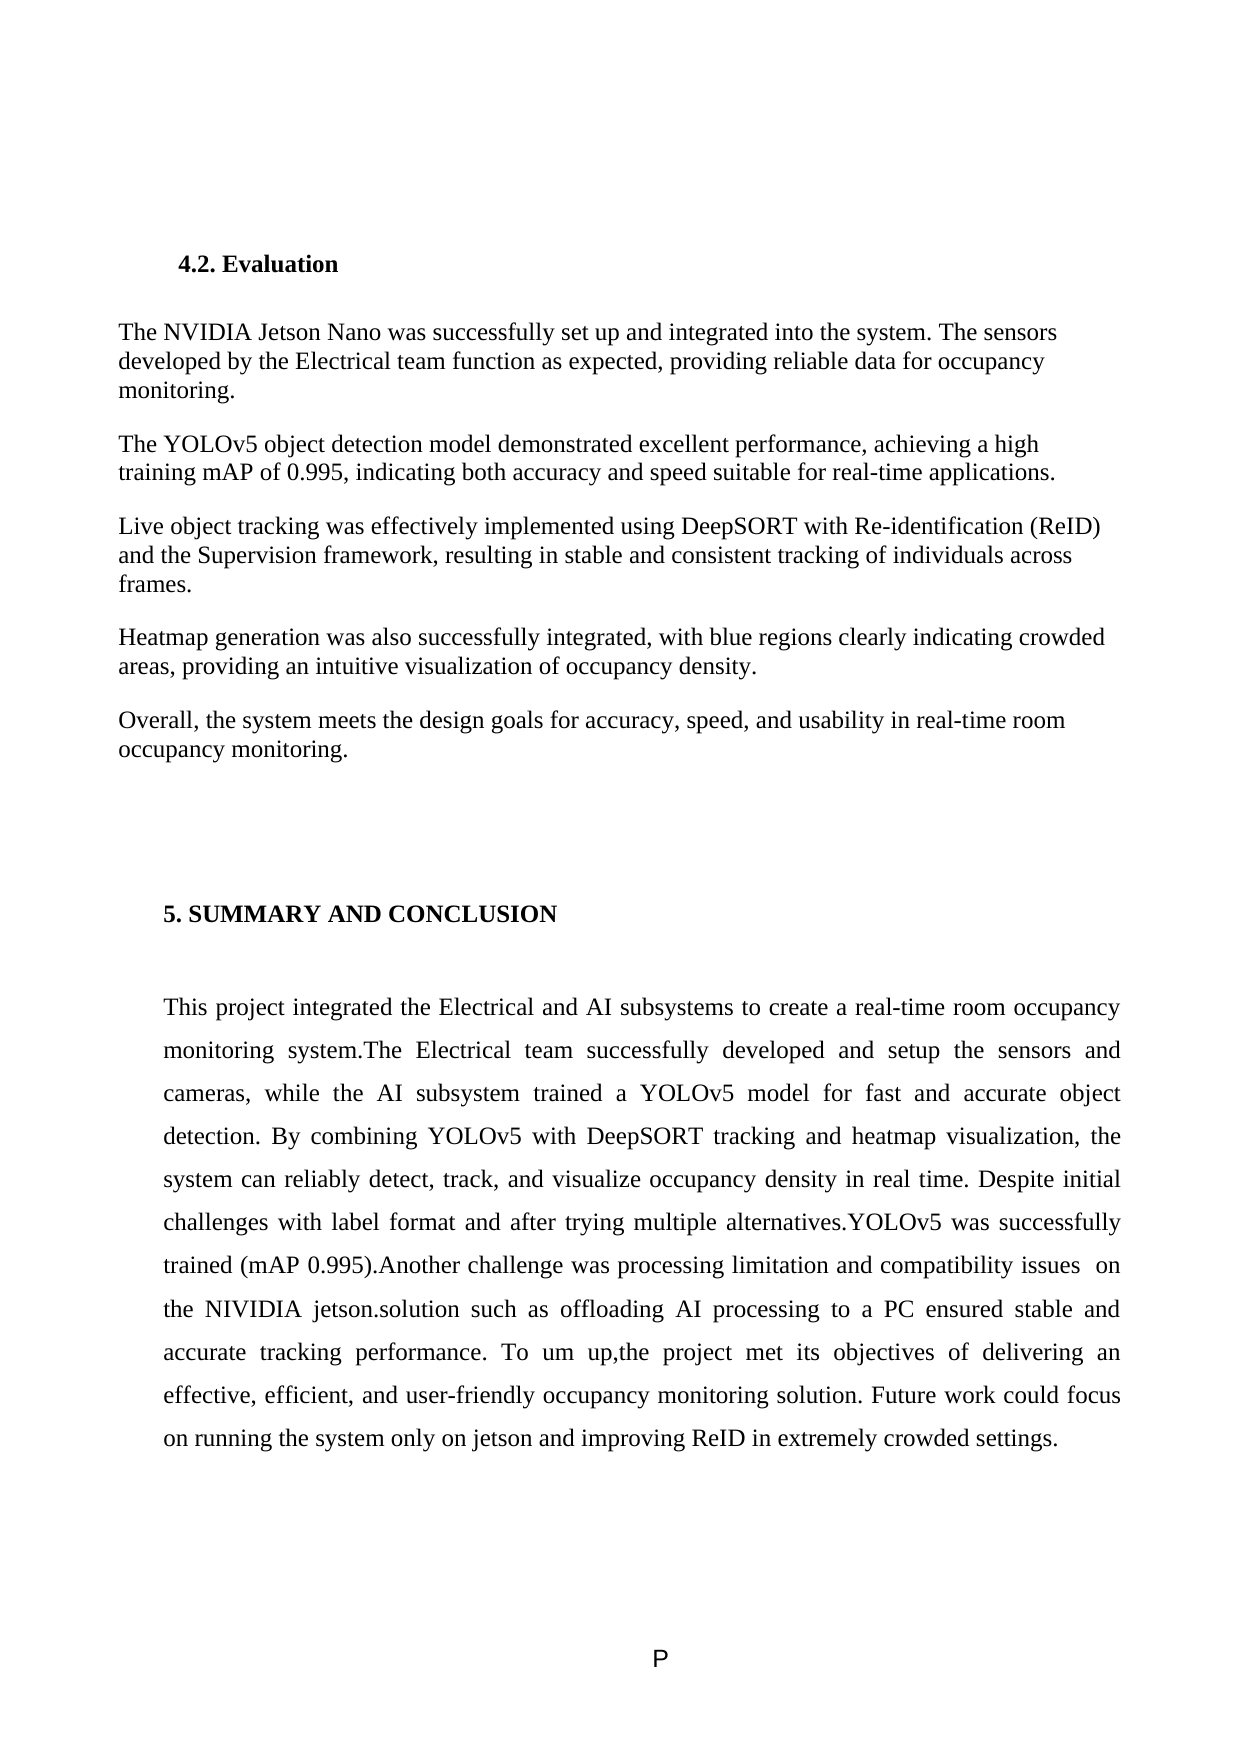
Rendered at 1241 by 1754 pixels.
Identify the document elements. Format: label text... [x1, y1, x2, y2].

text Live object tracking was effectively implemented using DeepSORT with Re-identification (ReID) and the Supervision framework, resulting in stable and consistent tracking of individuals across frames. [118, 511, 1122, 597]
list This project integrated the Electrical and AI subsystems to create a real-time room occupancy monitoring system.The Electrical team successfully developed and setup the sensors and cameras, while the AI subsystem trained a YOLOv5 model for fast and accurate object detection. By combining YOLOv5 with DeepSORT tracking and heatmap visualization, the system can reliably detect, track, and visualize occupancy density in real time. Despite initial challenges with label format and after trying multiple alternatives.YOLOv5 was successfully trained (mAP 0.995).Another challenge was processing limitation and compatibility issues on the NIVIDIA jetson.solution such as offloading AI processing to a PC ensured stable and accurate tracking performance. To um up,the project met its objectives of delivering an effective, efficient, and user-friendly occupancy monitoring solution. Future work could focus on running the system only on jetson and improving ReID in extremely crowded settings. [118, 992, 1122, 1452]
text Heatmap generation was also successfully integrated, with blue regions clearly indicating crowded areas, providing an intuitive visualization of occupancy density. [118, 622, 1122, 680]
subtitle 4.2. Evaluation [118, 249, 1122, 278]
text The YOLOv5 object detection model demonstrated excellent performance, achieving a high training mAP of 0.995, indicating both accuracy and speed suitable for real-time applications. [118, 429, 1122, 486]
text Overall, the system meets the design goals for accuracy, speed, and usability in real-time room occupancy monitoring. [118, 705, 1122, 762]
subtitle 5. SUMMARY AND CONCLUSION [118, 899, 1122, 927]
text The NVIDIA Jetson Nano was successfully set up and integrated into the system. The sensors developed by the Electrical team function as expected, providing reliable data for occupancy monitoring. [118, 317, 1122, 404]
